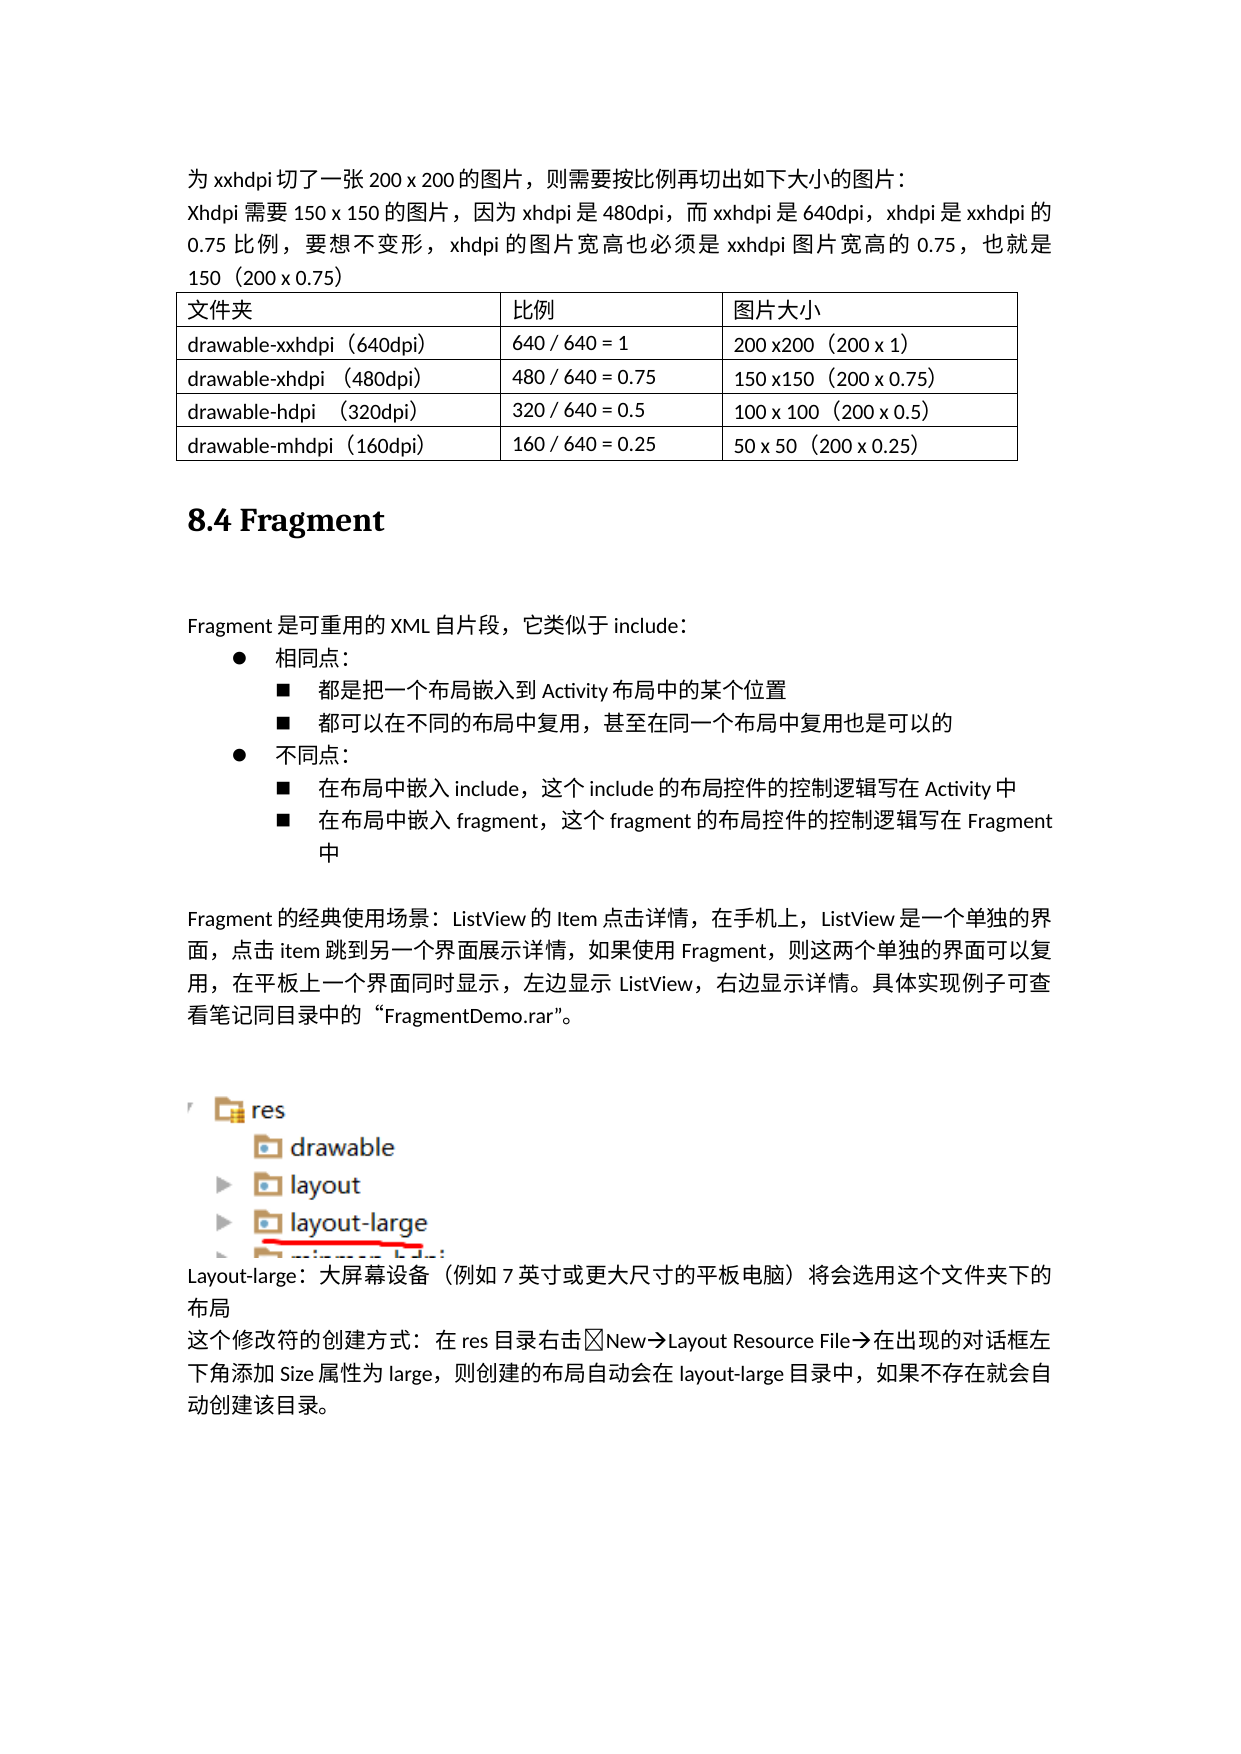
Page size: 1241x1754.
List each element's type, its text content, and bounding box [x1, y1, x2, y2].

list 在布局中嵌入include，这个include的布局控件的控制逻辑写在Activity中 [275, 770, 1053, 803]
table_header 图片大小 [723, 293, 1017, 326]
table_cell drawable-hdpi （320dpi） [177, 394, 500, 426]
list 在布局中嵌入fragment，这个fragment的布局控件的控制逻辑写在Fragment中 [275, 803, 1053, 868]
picture [187, 1095, 541, 1258]
list 都是把一个布局嵌入到Activity布局中的某个位置 [275, 673, 1053, 705]
table_cell 200 x200（200 x 1） [723, 327, 1017, 359]
table_cell 640 / 640 = 1 [501, 327, 722, 359]
table_cell 50 x 50（200 x 0.25） [723, 427, 1017, 460]
table_cell 160 / 640 = 0.25 [501, 427, 722, 460]
table_header 比例 [501, 293, 722, 326]
text 为xxhdpi切了一张200 x 200的图片，则需要按比例再切出如下大小的图片： [187, 162, 1053, 194]
text Fragment是可重用的XML自片段，它类似于include： [187, 608, 1053, 640]
table_cell drawable-xxhdpi（640dpi） [177, 327, 500, 359]
table_header 文件夹 [177, 293, 500, 326]
table_cell 480 / 640 = 0.75 [501, 360, 722, 393]
list 不同点： [231, 738, 1053, 770]
text Fragment的经典使用场景：ListView的Item点击详情，在手机上，ListView是一个单独的界面，点击item跳到另一个界面展示详情，如果使用Fragment，则这两个单独的界面可以复用，在平板上一个界面同时显示，左边显示ListView，右边显示详情。具体实现例子可查看笔记同目录中的“FragmentDemo.rar”。 [187, 900, 1053, 1030]
table_cell 100 x 100（200 x 0.5） [723, 394, 1017, 426]
text Xhdpi 需要150 x 150的图片，因为xhdpi是480dpi，而xxhdpi是640dpi，xhdpi是xxhdpi的0.75比例，要想不变形，xhdpi的图片宽高也必须是xxhdpi图片宽高的0.75，也就是150（200 x 0.75） [187, 194, 1053, 292]
text 这个修改符的创建方式：在res目录右击NewLayout Resource File在出现的对话框左下角添加Size属性为large，则创建的布局自动会在layout-large目录中，如果不存在就会自动创建该目录。 [187, 1323, 1053, 1420]
table_cell drawable-mhdpi（160dpi） [177, 427, 500, 460]
table_cell drawable-xhdpi （480dpi） [177, 360, 500, 393]
list 都可以在不同的布局中复用，甚至在同一个布局中复用也是可以的 [275, 705, 1053, 738]
text Layout-large：大屏幕设备（例如7英寸或更大尺寸的平板电脑）将会选用这个文件夹下的布局 [187, 1258, 1053, 1323]
subtitle 8.4 Fragment [187, 488, 1053, 553]
list 相同点： [231, 640, 1053, 673]
table_cell 150 x150（200 x 0.75） [723, 360, 1017, 393]
table_cell 320 / 640 = 0.5 [501, 394, 722, 426]
